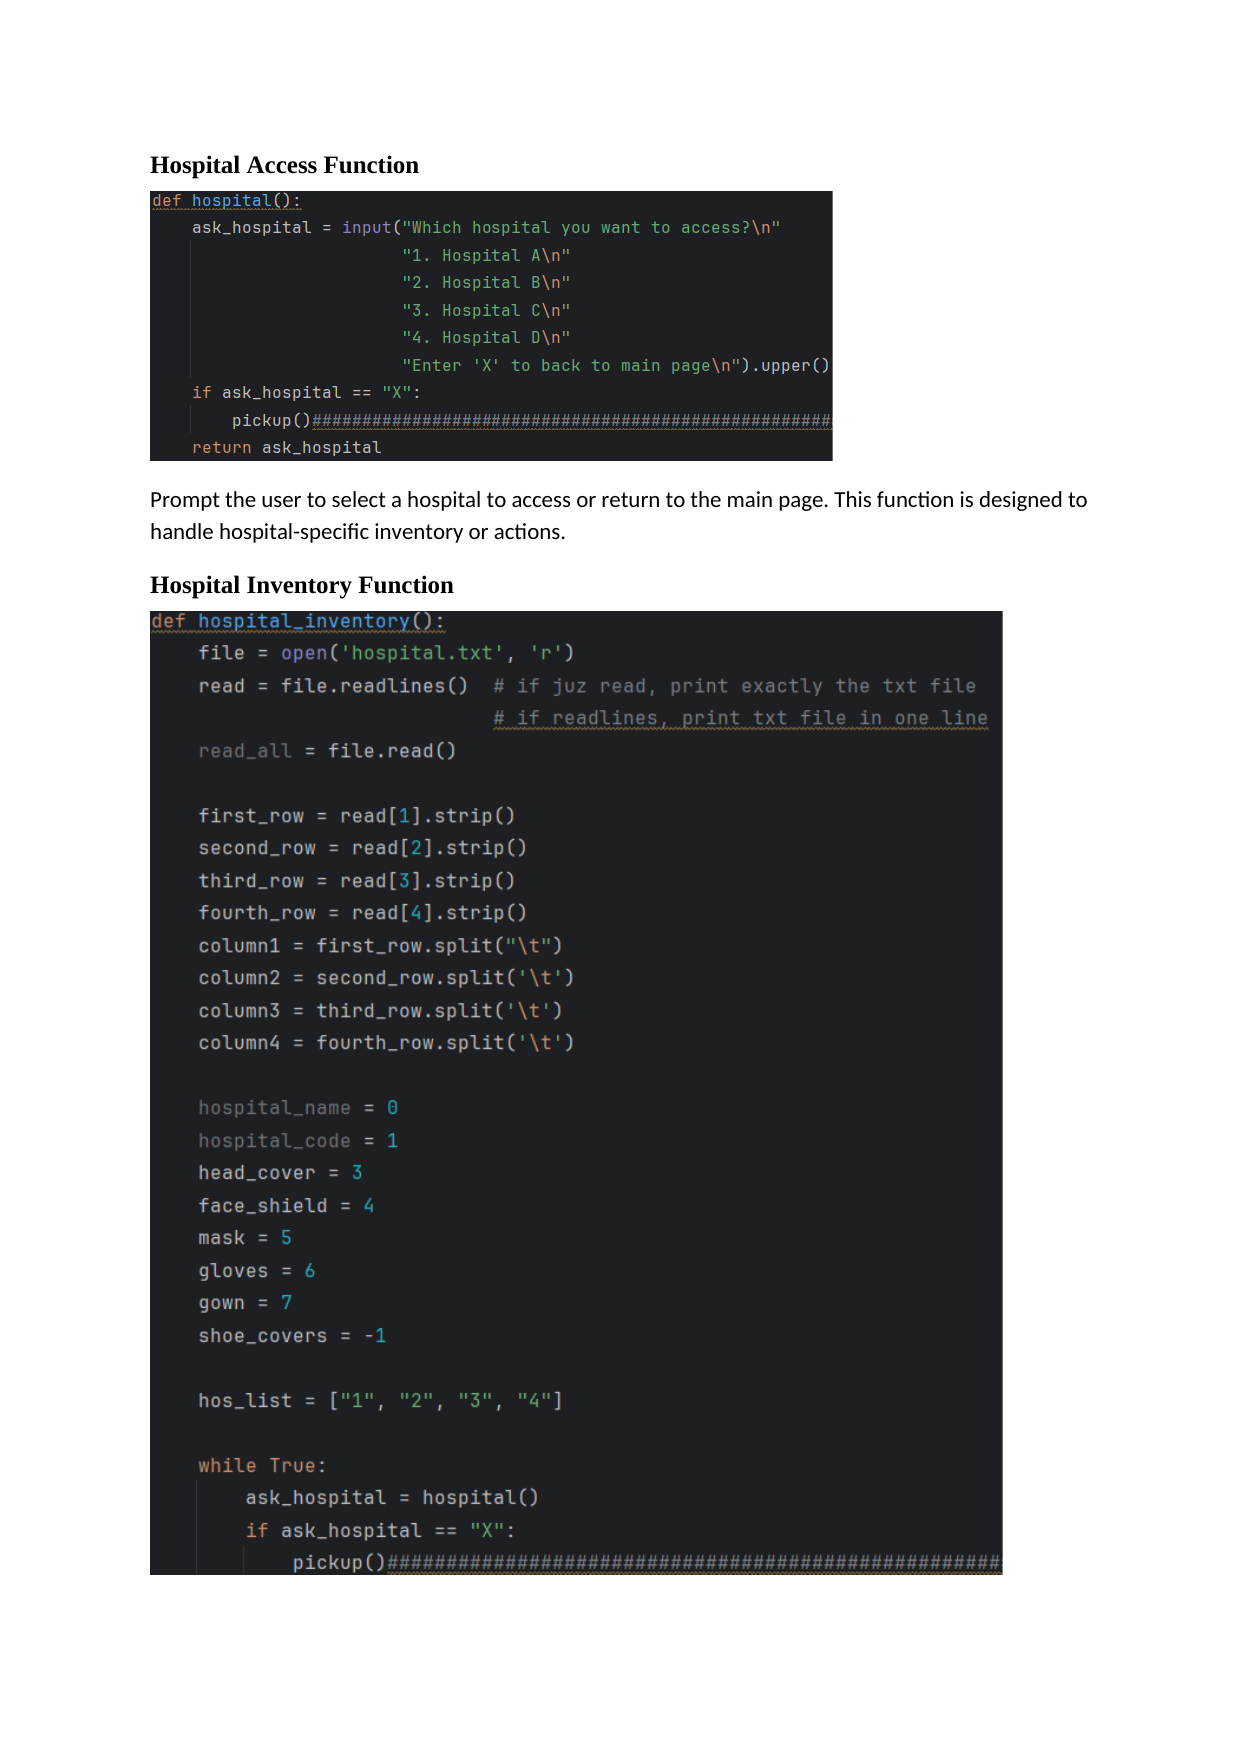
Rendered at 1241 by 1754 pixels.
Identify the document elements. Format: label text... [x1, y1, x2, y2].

picture [150, 191, 833, 461]
picture [150, 611, 1003, 1575]
subtitle Hospital Inventory Function [150, 571, 1090, 599]
subtitle Hospital Access Function [150, 150, 1090, 179]
text Prompt the user to select a hospital to access or return to the main page. This function is designed to handle hospital-specific inventory or actions. [150, 485, 1090, 546]
